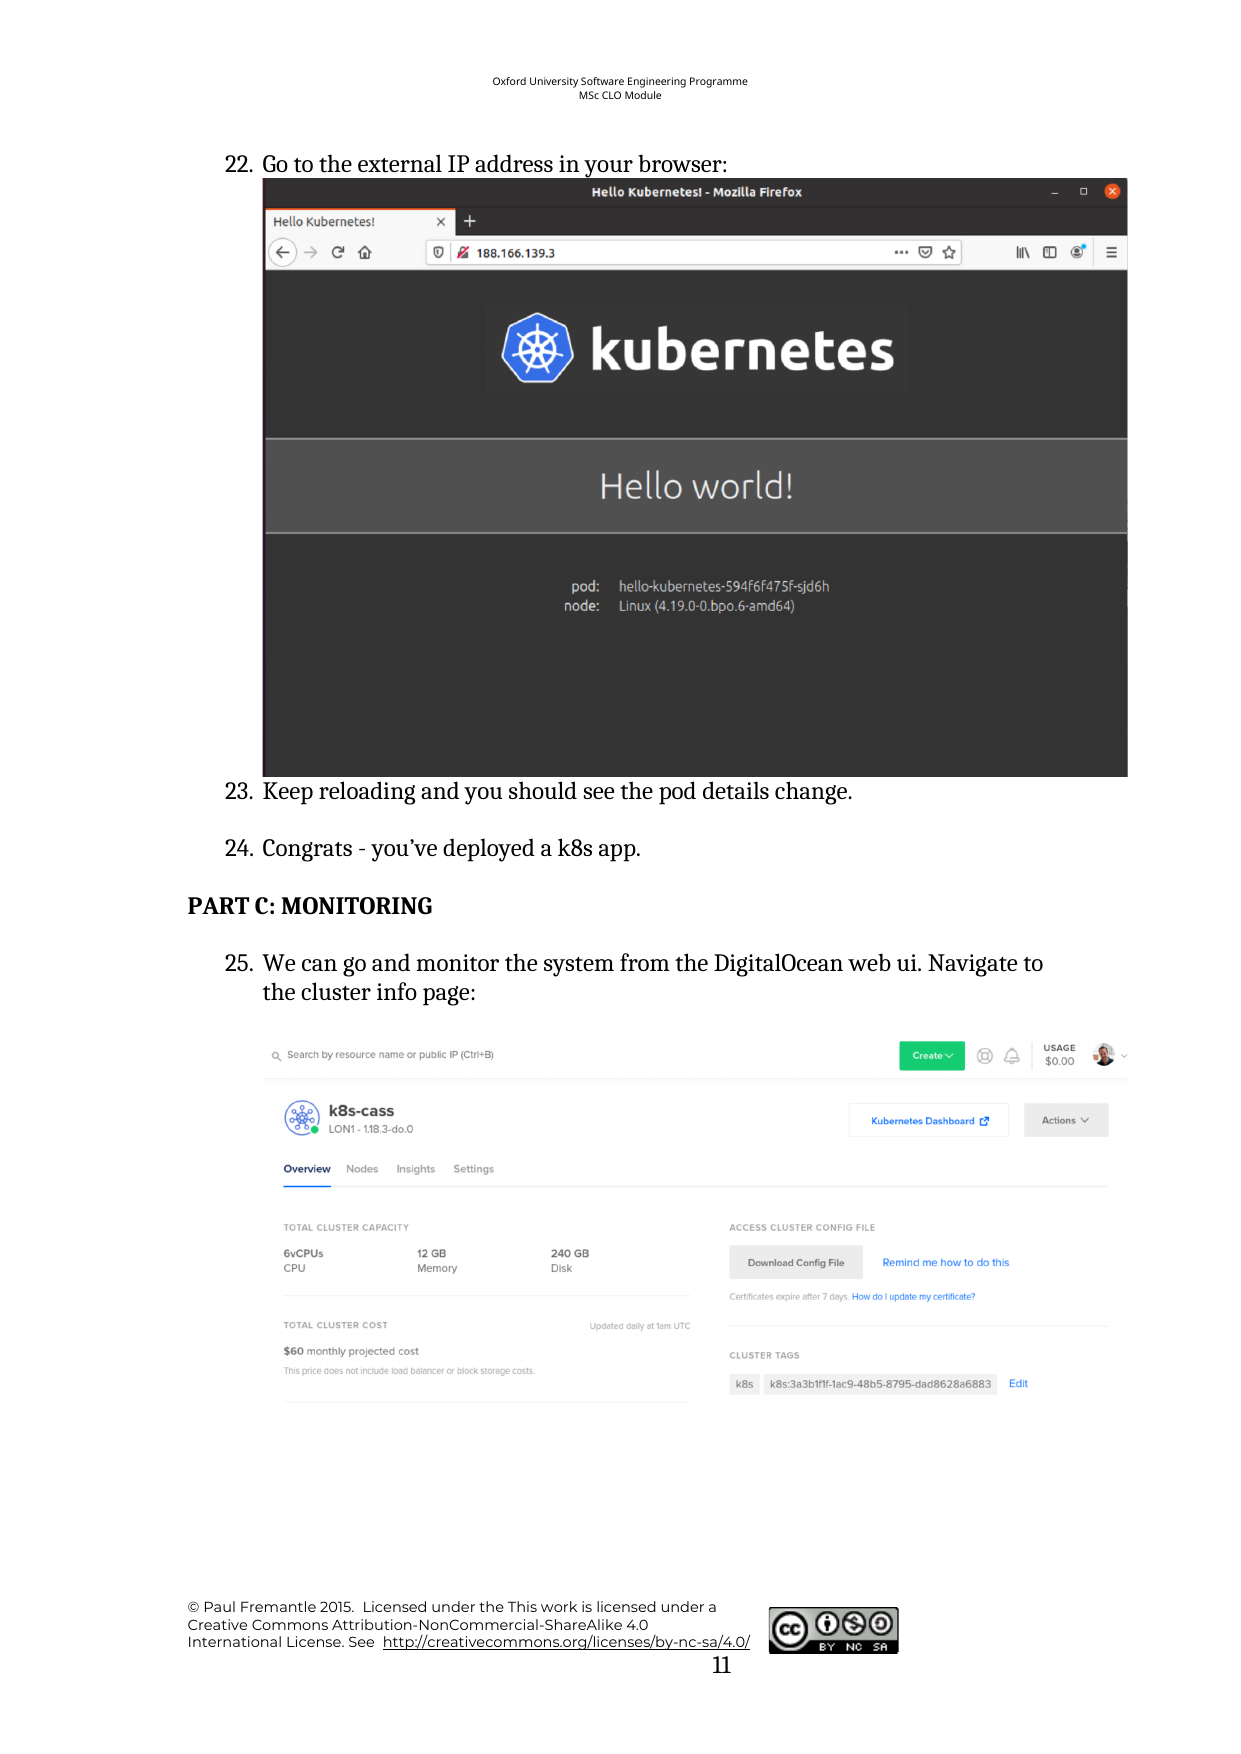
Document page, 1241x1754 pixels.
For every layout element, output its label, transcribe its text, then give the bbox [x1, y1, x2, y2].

picture [262, 178, 1128, 777]
list Keep reloading and you should see the pod details change. [225, 777, 1053, 834]
text PART C: MONITORING [187, 892, 1053, 949]
picture [262, 1035, 1128, 1415]
picture [768, 1607, 899, 1654]
list Congrats - you’ve deployed a k8s app. [225, 834, 1053, 892]
